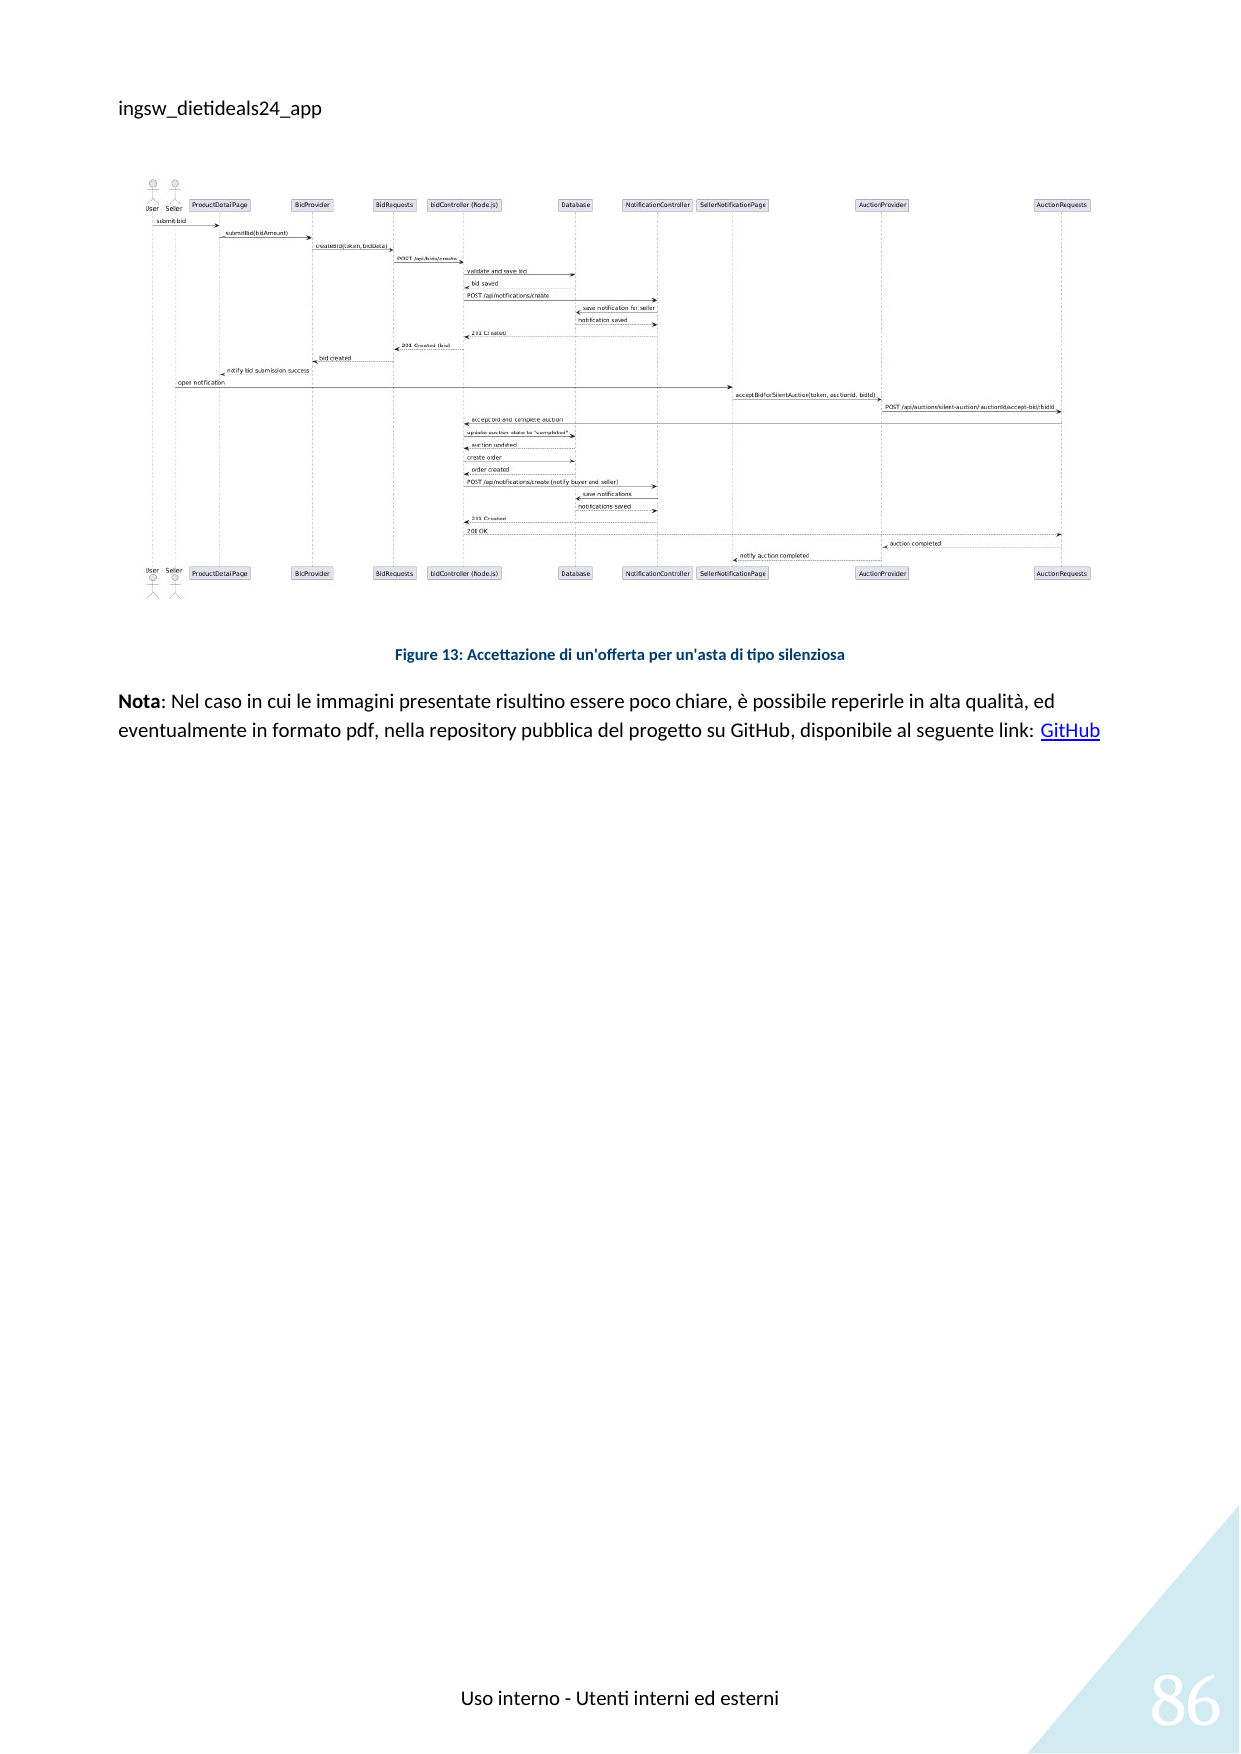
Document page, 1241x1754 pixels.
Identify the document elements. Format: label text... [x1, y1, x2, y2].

picture [118, 144, 1123, 620]
text Nota: Nel caso in cui le immagini presentate risultino essere poco chiare, è possibile reperirle in alta qualità, ed eventualmente in formato pdf, nella repository pubblica del progetto su GitHub, disponibile al seguente link: GitHub [118, 688, 1122, 743]
text Figure 13: Accettazione di un'offerta per un'asta di tipo silenziosa [118, 644, 1122, 665]
